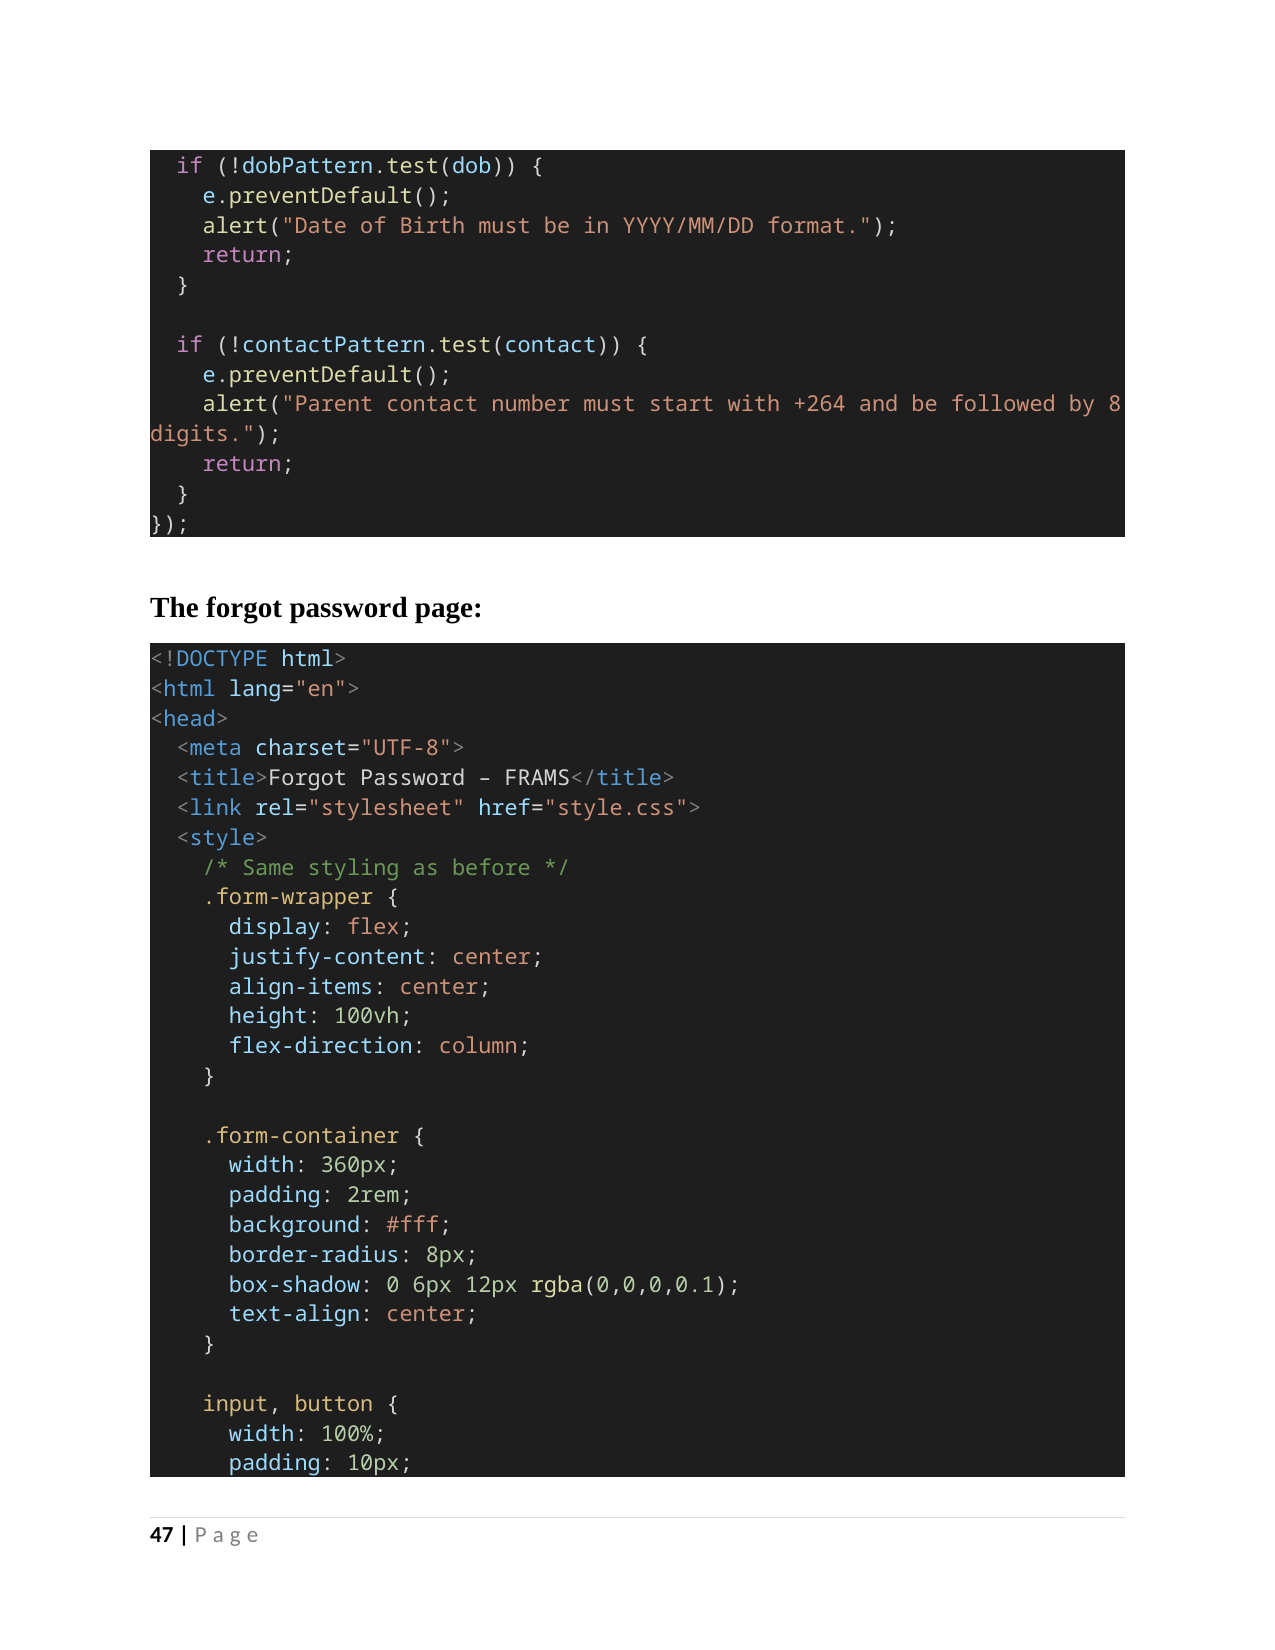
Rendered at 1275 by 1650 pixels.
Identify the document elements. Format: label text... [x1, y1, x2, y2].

text box-shadow: 0 6px 12px rgba(0,0,0,0.1); [150, 1268, 1125, 1298]
text justify-content: center; [150, 941, 1125, 971]
text <meta charset="UTF-8"> [150, 732, 1125, 762]
text <style> [150, 822, 1125, 851]
text border-radius: 8px; [150, 1239, 1125, 1268]
text alert("Parent contact number must start with +264 and be followed by 8 digits."); [150, 388, 1125, 448]
text .form-wrapper { [150, 881, 1125, 911]
text height: 100vh; [150, 1000, 1125, 1030]
text } [150, 478, 1125, 507]
text /* Same styling as before */ [150, 851, 1125, 881]
text return; [150, 239, 1125, 269]
text background: #fff; [150, 1209, 1125, 1239]
text .form-container { [150, 1119, 1125, 1149]
text e.preventDefault(); [150, 180, 1125, 209]
text } [150, 1328, 1125, 1358]
text width: 100%; [150, 1417, 1125, 1447]
text } [150, 269, 1125, 299]
text <head> [150, 702, 1125, 732]
text if (!dobPattern.test(dob)) { [150, 150, 1125, 180]
text flex-direction: column; [150, 1030, 1125, 1060]
text padding: 2rem; [150, 1179, 1125, 1209]
text <link rel="stylesheet" href="style.css"> [150, 792, 1125, 822]
text align-items: center; [150, 971, 1125, 1000]
text width: 360px; [150, 1149, 1125, 1179]
text if (!contactPattern.test(contact)) { [150, 329, 1125, 358]
text }); [150, 507, 1125, 537]
text padding: 10px; [150, 1447, 1125, 1477]
text <html lang="en"> [150, 673, 1125, 702]
text <!DOCTYPE html> [150, 643, 1125, 673]
text display: flex; [150, 911, 1125, 941]
text input, button { [150, 1388, 1125, 1417]
text } [150, 1060, 1125, 1090]
text alert("Date of Birth must be in YYYY/MM/DD format."); [150, 209, 1125, 239]
text text-align: center; [150, 1298, 1125, 1328]
text return; [150, 448, 1125, 478]
text The forgot password page: [150, 590, 1125, 624]
text e.preventDefault(); [150, 358, 1125, 388]
text <title>Forgot Password – FRAMS</title> [150, 762, 1125, 792]
